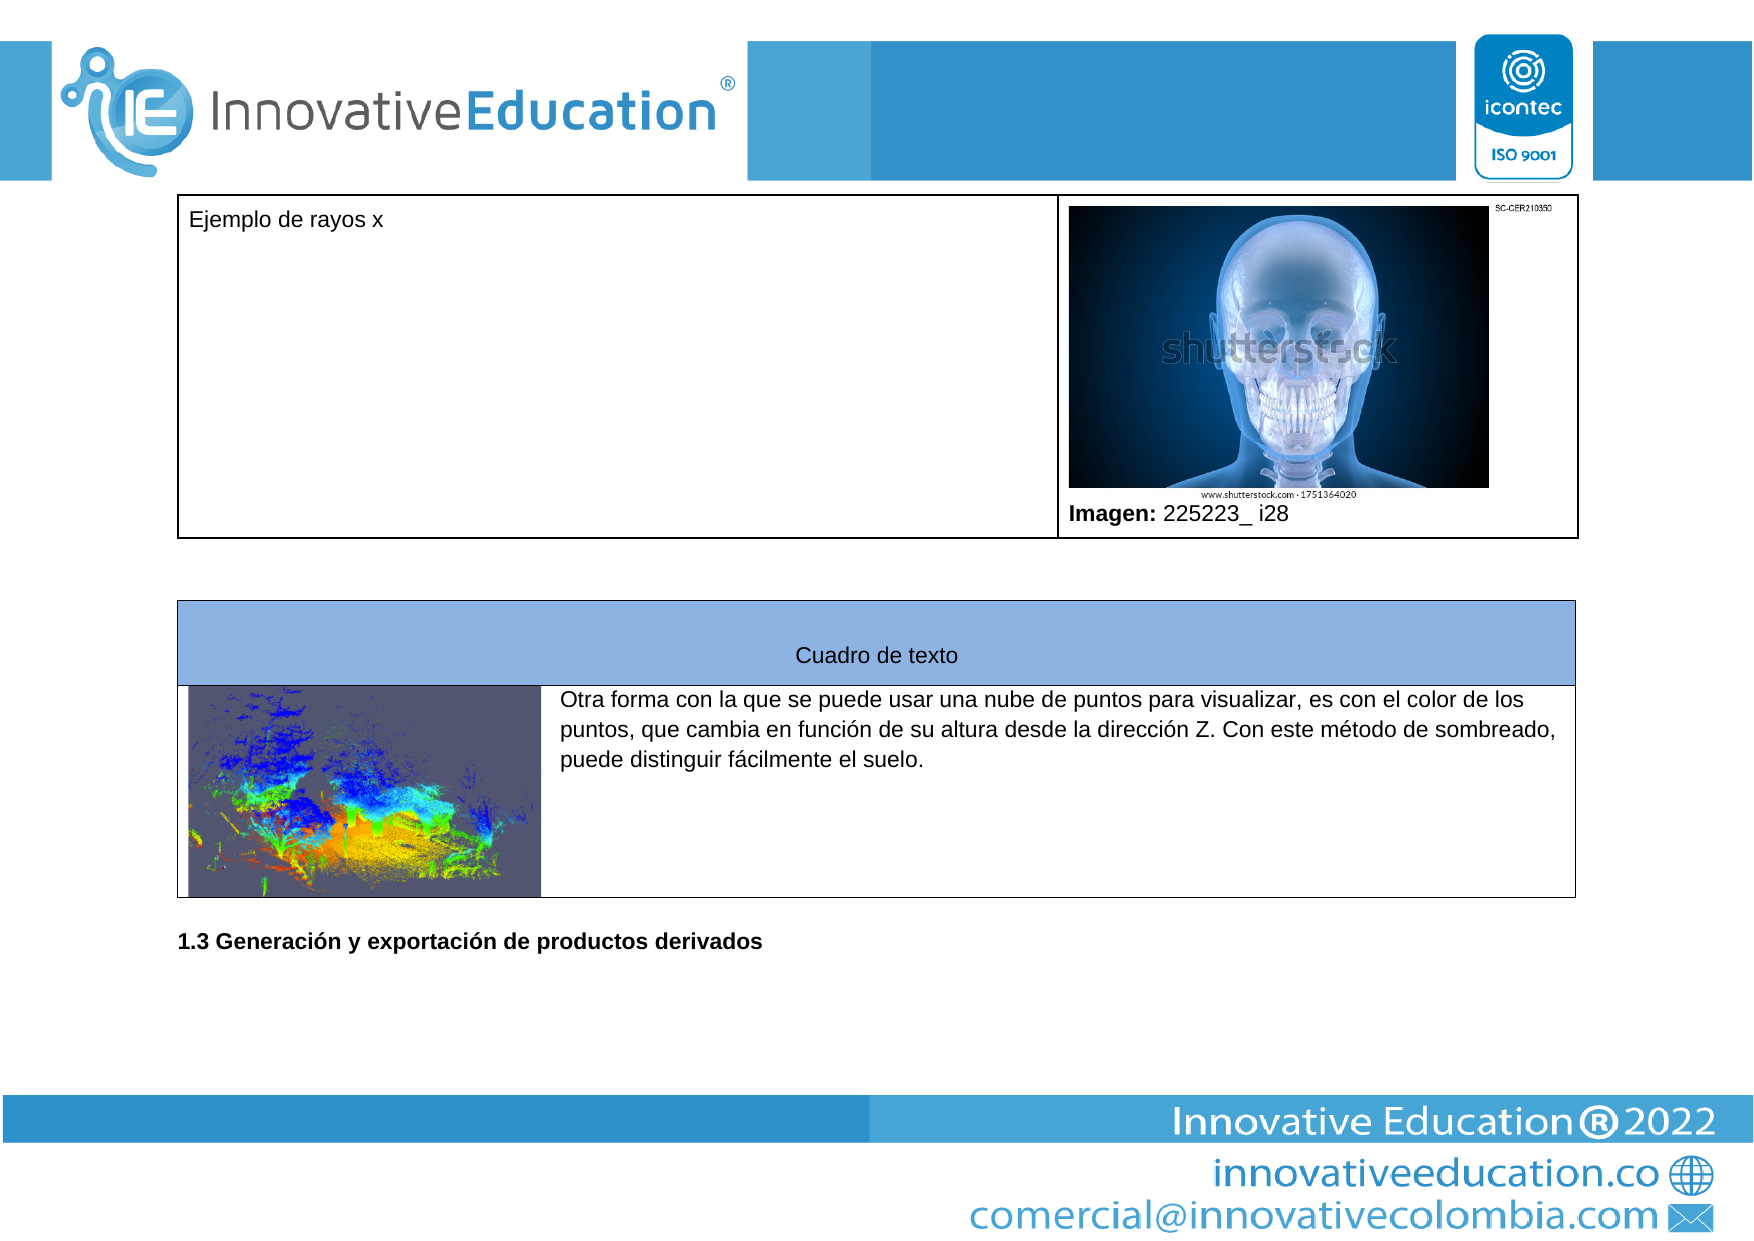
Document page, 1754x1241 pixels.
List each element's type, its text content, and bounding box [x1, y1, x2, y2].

picture [2, 1093, 1754, 1239]
table_cell Imagen: 225223_ i28 [1059, 196, 1577, 537]
table_cell Otra forma con la que se puede usar una nube de puntos para visualizar, es con el color de los puntos, que cambia en función de su altura desde la dirección Z. Con este método de sombreado, puede distinguir fácilmente el suelo. [542, 686, 1575, 897]
table_header Cuadro de texto [178, 601, 1575, 685]
picture [1593, 28, 1752, 194]
picture [0, 28, 1456, 194]
picture [188, 686, 542, 897]
text 1.3 Generación y exportación de productos derivados [177, 928, 1577, 955]
picture [1471, 32, 1576, 194]
table_cell Ejemplo de rayos x [179, 196, 1057, 537]
picture [1068, 206, 1489, 501]
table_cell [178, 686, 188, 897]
